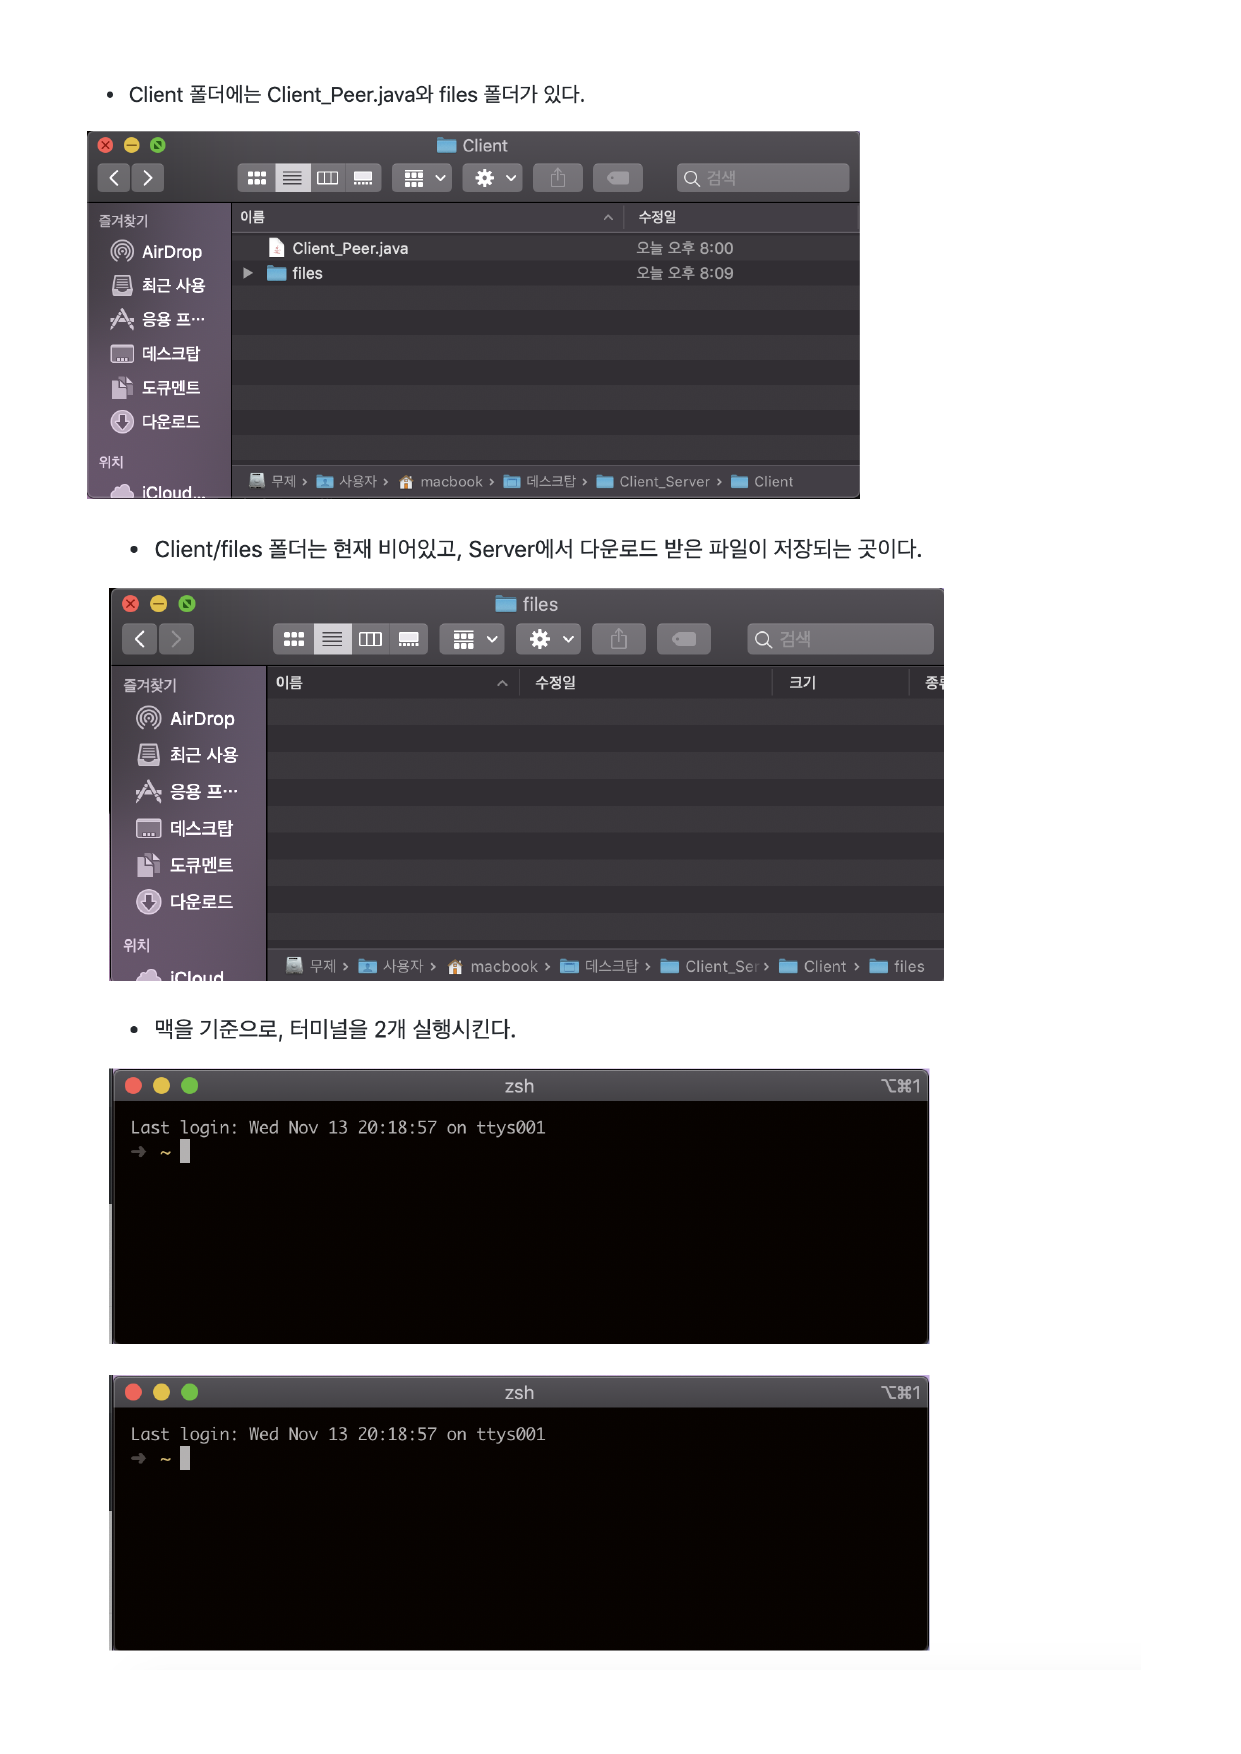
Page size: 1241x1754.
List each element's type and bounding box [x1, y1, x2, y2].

picture [75, 75, 1141, 1670]
